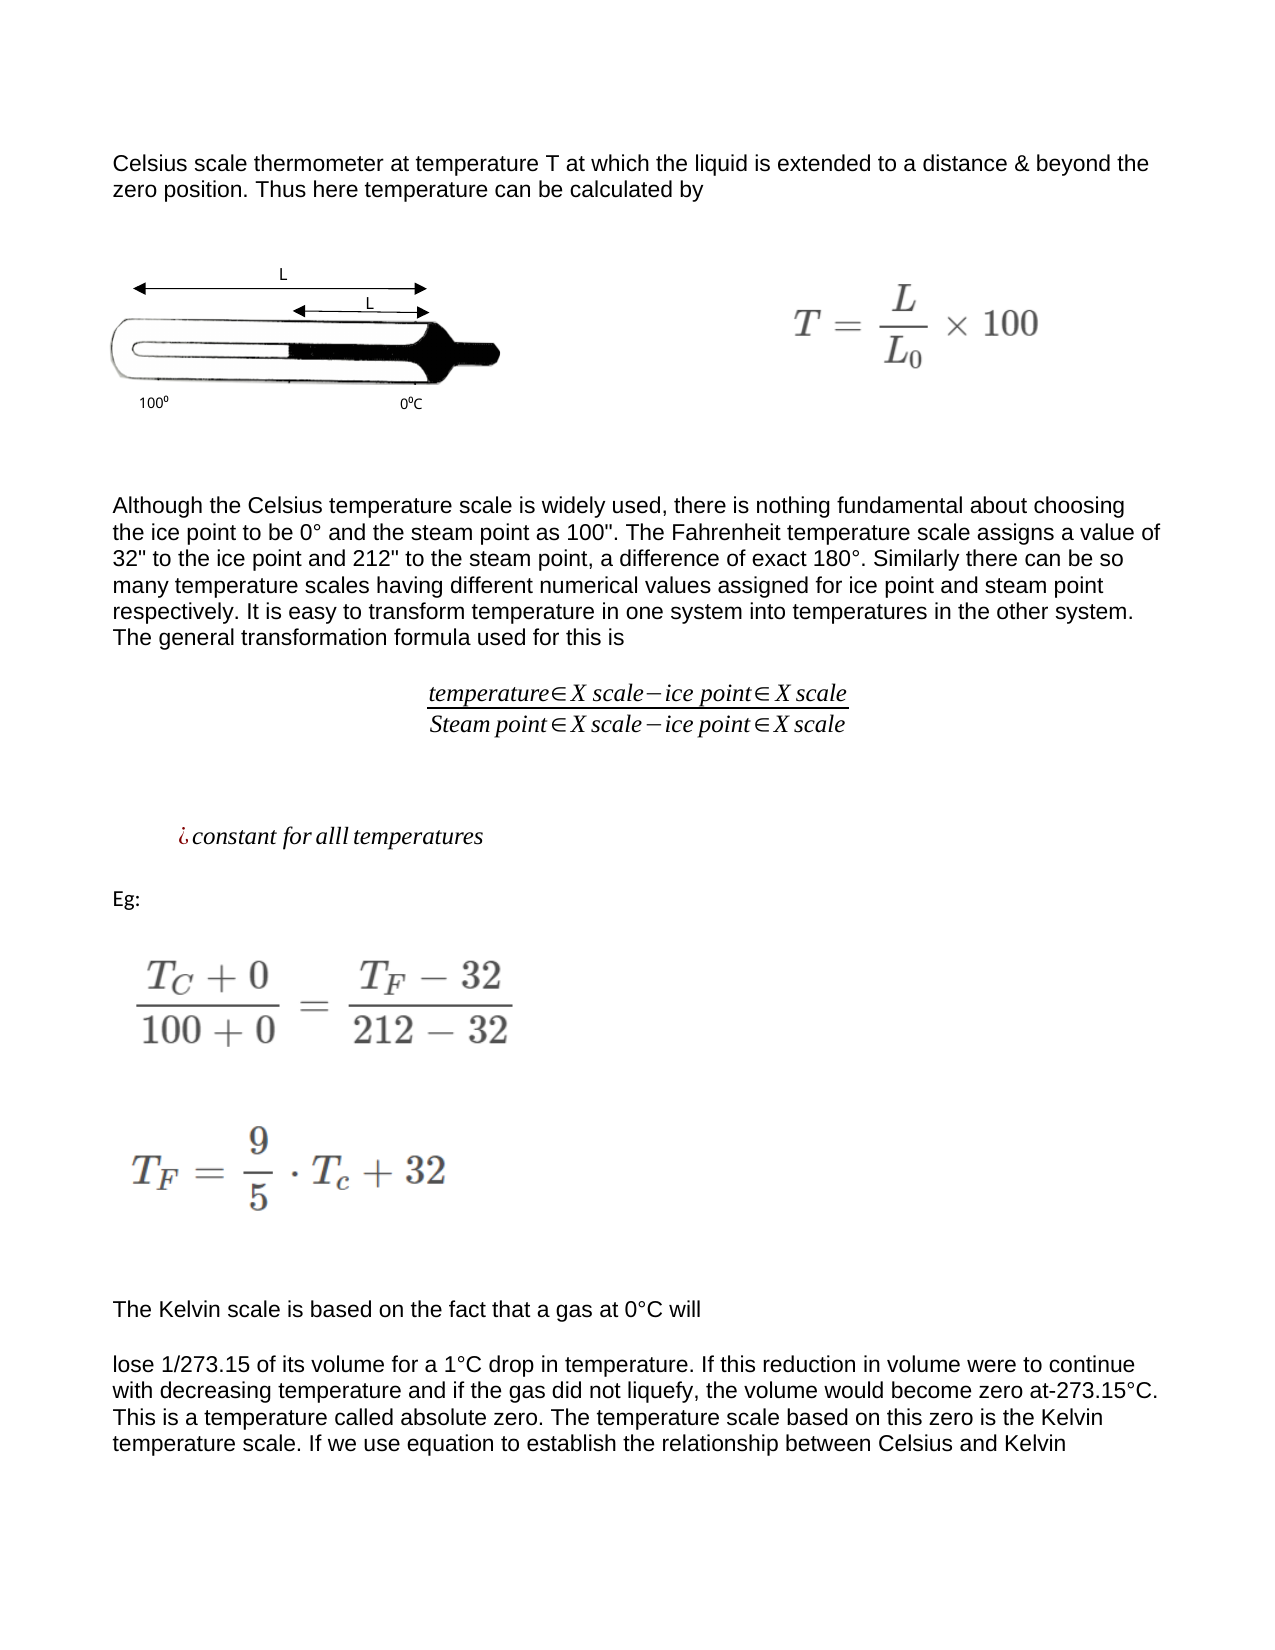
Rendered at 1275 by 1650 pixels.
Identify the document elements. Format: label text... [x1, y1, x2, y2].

text The Kelvin scale is based on the fact that a gas at 0°C will [112, 1296, 1162, 1322]
text Although the Celsius temperature scale is widely used, there is nothing fundamental about choosing the ice point to be 0° and the steam point as 100". The Fahrenheit temperature scale assigns a value of 32" to the ice point and 212" to the steam point, a difference of exact 180°. Similarly there can be so many temperature scales having different numerical values assigned for ice point and steam point respectively. It is easy to transform temperature in one system into temperatures in the other system. The general transformation formula used for this is [112, 492, 1162, 651]
picture [112, 1097, 503, 1232]
picture [112, 930, 549, 1079]
picture [110, 319, 500, 385]
text Eg: [112, 884, 1162, 912]
text Celsius scale thermometer at temperature T at which the liquid is extended to a distance & beyond the zero position. Thus here temperature can be calculated by [112, 150, 1162, 203]
picture [772, 260, 1109, 385]
text lose 1/273.15 of its volume for a 1°C drop in temperature. If this reduction in volume were to continue with decreasing temperature and if the gas did not liquefy, the volume would become zero at-273.15°C. This is a temperature called absolute zero. The temperature scale based on this zero is the Kelvin temperature scale. If we use equation to establish the relationship between Celsius and Kelvin [112, 1351, 1162, 1456]
